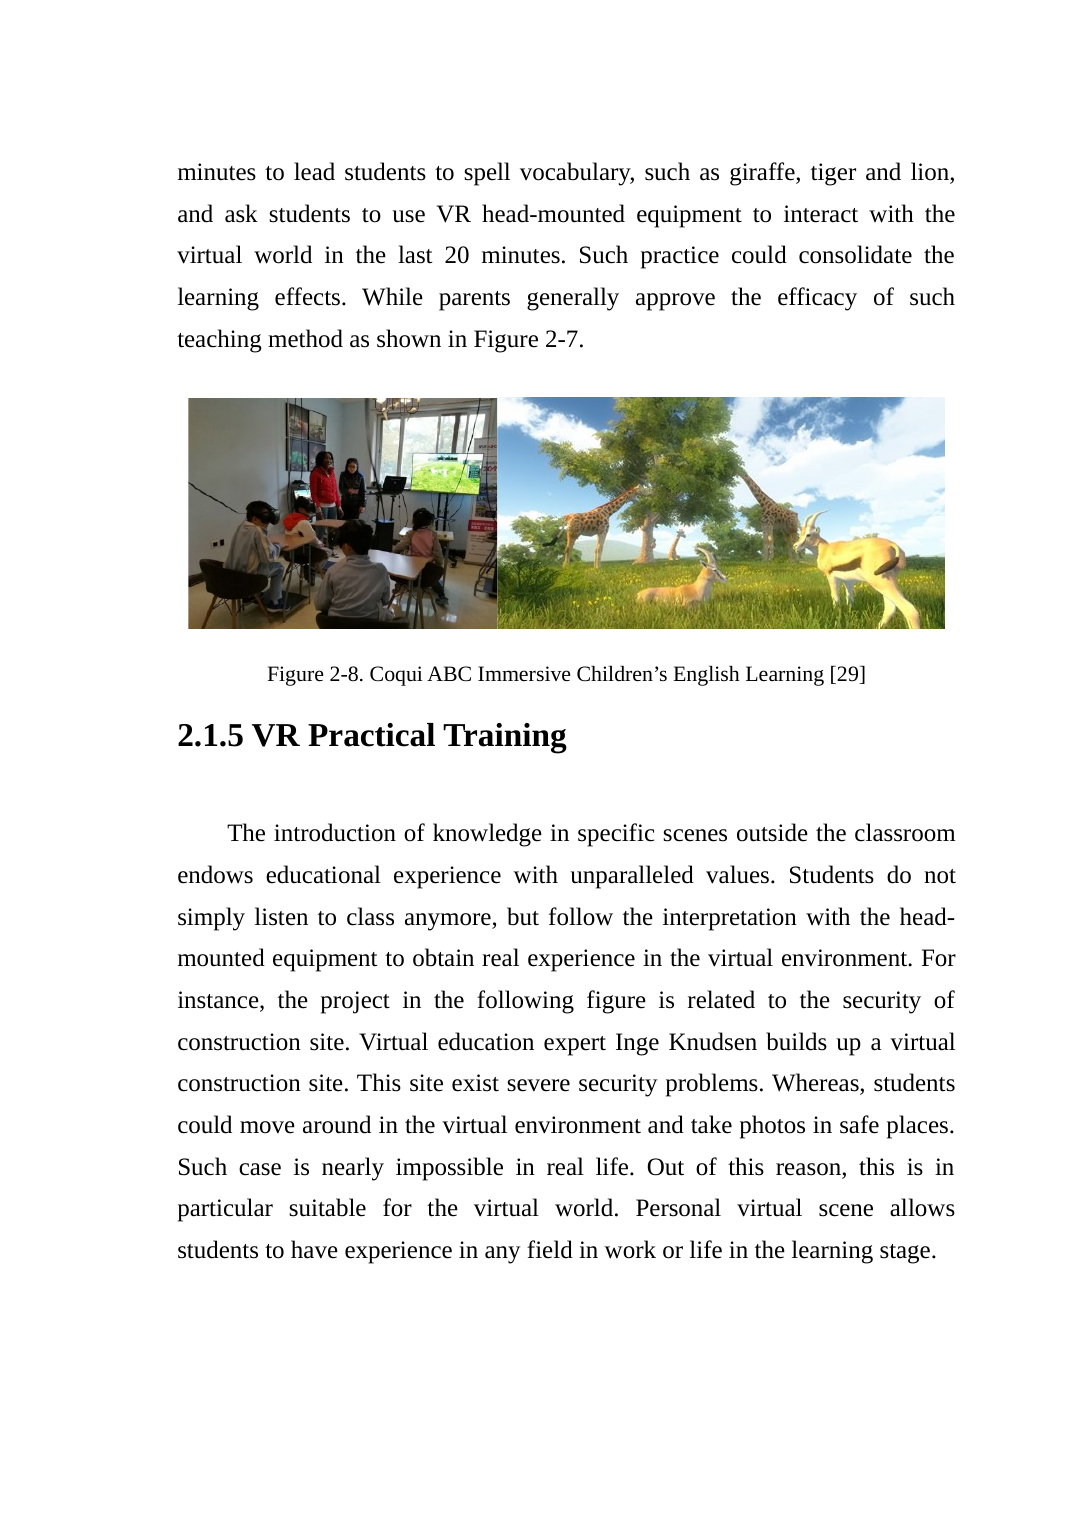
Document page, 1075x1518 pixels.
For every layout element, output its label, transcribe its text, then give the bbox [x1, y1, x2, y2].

picture [188, 397, 945, 629]
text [177, 147, 956, 355]
text The introduction of knowledge in specific scenes outside the classroom endows educational experience with unparalleled values. Students do not simply listen to class anymore, but follow the interpretation with the head-mounted equipment to obtain real experience in the virtual environment. For instance, the project in the following figure is related to the security of construction site. Virtual education expert Inge Knudsen builds up a virtual construction site. This site exist severe security problems. Whereas, students could move around in the virtual environment and take photos in safe places. Such case is nearly impossible in real life. Out of this reason, this is in particular suitable for the virtual world. Personal virtual scene allows students to have experience in any field in work or life in the learning stage. [177, 808, 956, 1267]
text Figure 2-8. Coqui ABC Immersive Children’s English Learning [29] [177, 661, 956, 686]
text 2.1.5 VR Practical Training [177, 716, 956, 754]
